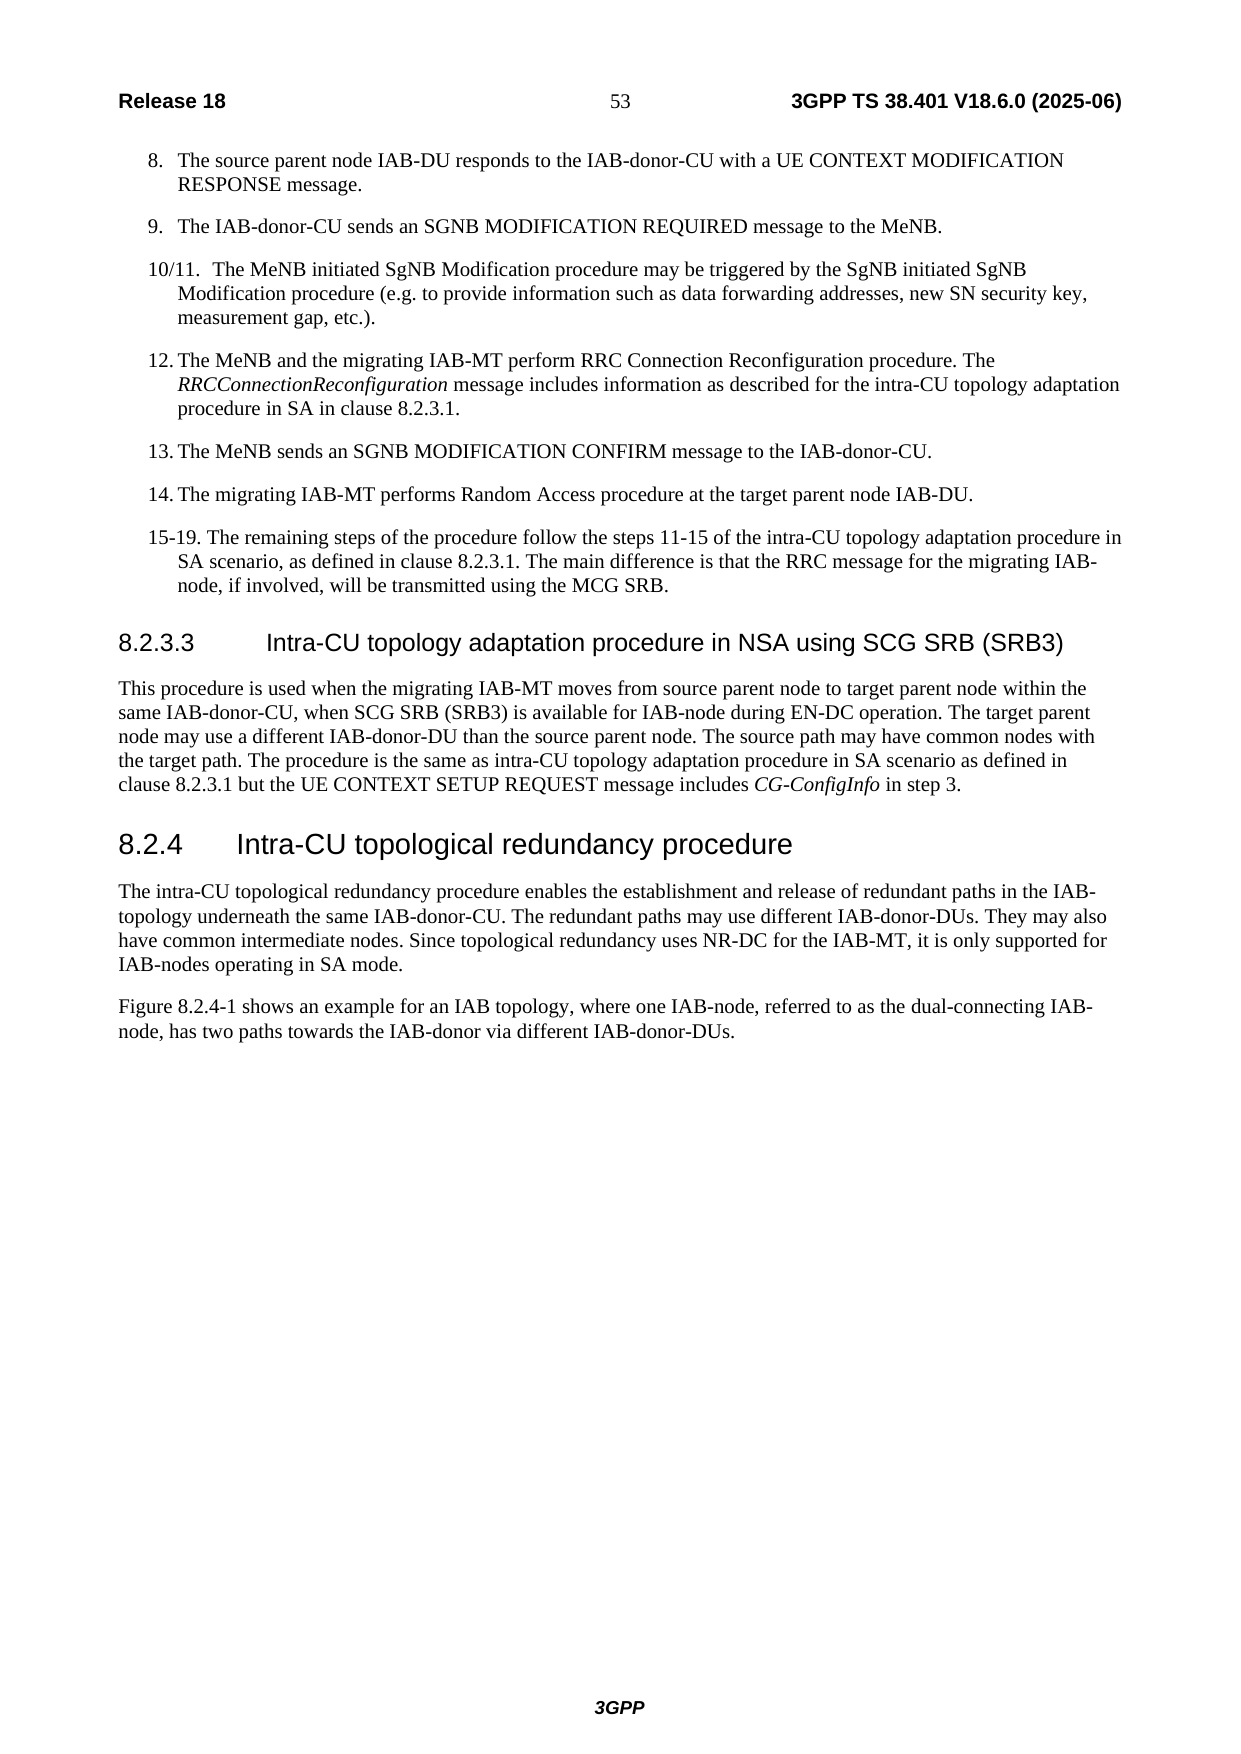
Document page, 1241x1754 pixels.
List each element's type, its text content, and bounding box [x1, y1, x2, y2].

text 9. The IAB-donor-CU sends an SGNB MODIFICATION REQUIRED message to the MeNB. [148, 214, 1122, 238]
subtitle 8.2.4 Intra-CU topological redundancy procedure [118, 827, 1122, 861]
text The intra-CU topological redundancy procedure enables the establishment and release of redundant paths in the IAB-topology underneath the same IAB-donor-CU. The redundant paths may use different IAB-donor-DUs. They may also have common intermediate nodes. Since topological redundancy uses NR-DC for the IAB-MT, it is only supported for IAB-nodes operating in SA mode. [118, 879, 1122, 976]
text This procedure is used when the migrating IAB-MT moves from source parent node to target parent node within the same IAB-donor-CU, when SCG SRB (SRB3) is available for IAB-node during EN-DC operation. The target parent node may use a different IAB-donor-DU than the source parent node. The source path may have common nodes with the target path. The procedure is the same as intra-CU topology adaptation procedure in SA scenario as defined in clause 8.2.3.1 but the UE CONTEXT SETUP REQUEST message includes CG-ConfigInfo in step 3. [118, 676, 1122, 796]
text Figure 8.2.4-1 shows an example for an IAB topology, where one IAB-node, referred to as the dual-connecting IAB-node, has two paths towards the IAB-donor via different IAB-donor-DUs. [118, 994, 1122, 1043]
text 13. The MeNB sends an SGNB MODIFICATION CONFIRM message to the IAB-donor-CU. [148, 439, 1122, 463]
text 8. The source parent node IAB-DU responds to the IAB-donor-CU with a UE CONTEXT MODIFICATION RESPONSE message. [148, 147, 1122, 196]
text 15-19. The remaining steps of the procedure follow the steps 11-15 of the intra-CU topology adaptation procedure in SA scenario, as defined in clause 8.2.3.1. The main difference is that the RRC message for the migrating IAB-node, if involved, will be transmitted using the MCG SRB. [148, 525, 1122, 597]
text 14. The migrating IAB-MT performs Random Access procedure at the target parent node IAB-DU. [148, 482, 1122, 506]
text 10/11. The MeNB initiated SgNB Modification procedure may be triggered by the SgNB initiated SgNB Modification procedure (e.g. to provide information such as data forwarding addresses, new SN security key, measurement gap, etc.). [148, 257, 1122, 329]
text 12. The MeNB and the migrating IAB-MT perform RRC Connection Reconfiguration procedure. The RRCConnectionReconfiguration message includes information as described for the intra-CU topology adaptation procedure in SA in clause 8.2.3.1. [148, 348, 1122, 420]
subtitle 8.2.3.3 Intra-CU topology adaptation procedure in NSA using SCG SRB (SRB3) [118, 628, 1122, 657]
